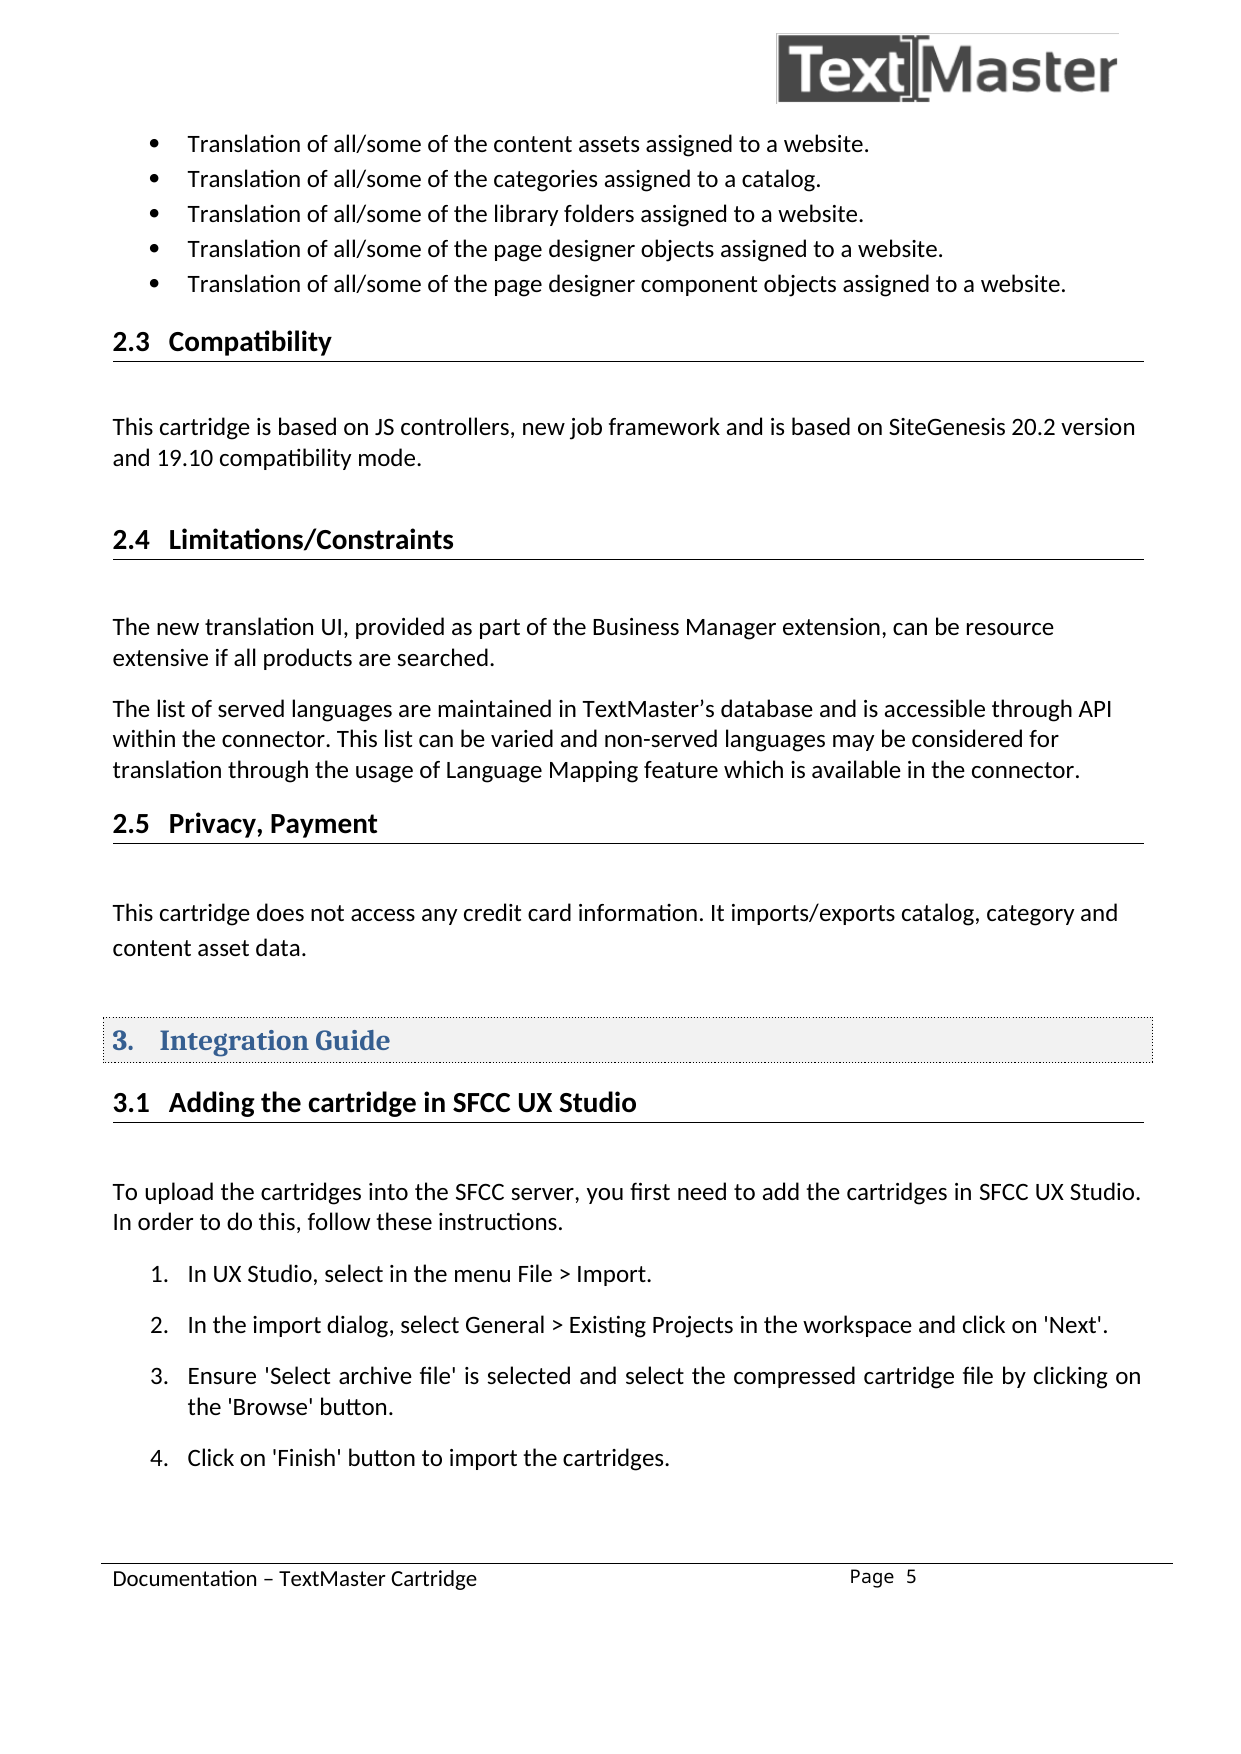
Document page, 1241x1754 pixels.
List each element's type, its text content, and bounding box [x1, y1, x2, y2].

subtitle Privacy, Payment [112, 805, 1144, 844]
list In UX Studio, select in the menu File > Import. [150, 1258, 1144, 1288]
text The new translation UI, provided as part of the Business Manager extension, can be resource extensive if all products are searched. [112, 611, 1144, 672]
subtitle Limitations/Constraints [112, 521, 1144, 560]
subtitle Integration Guide [103, 1017, 1153, 1063]
text The list of served languages are maintained in TextMaster’s database and is accessible through API within the connector. This list can be varied and non-served languages may be considered for translation through the usage of Language Mapping feature which is available in the connector. [112, 693, 1144, 784]
picture [775, 33, 1119, 104]
subtitle Compatibility [112, 323, 1144, 362]
list Translation of all/some of the categories assigned to a catalog. [150, 163, 1144, 193]
list Translation of all/some of the library folders assigned to a website. [150, 198, 1144, 228]
list Translation of all/some of the content assets assigned to a website. [150, 128, 1144, 158]
list Ensure 'Select archive file' is selected and select the compressed cartridge file by clicking on the 'Browse' button. [150, 1360, 1144, 1421]
list Translation of all/some of the page designer objects assigned to a website. [150, 233, 1144, 263]
text To upload the cartridges into the SFCC server, you first need to add the cartridges in SFCC UX Studio. In order to do this, follow these instructions. [112, 1176, 1144, 1237]
list Translation of all/some of the page designer component objects assigned to a website. [150, 268, 1144, 298]
subtitle Adding the cartridge in SFCC UX Studio [112, 1084, 1144, 1123]
text This cartridge is based on JS controllers, new job framework and is based on SiteGenesis 20.2 version and 19.10 compatibility mode. [112, 411, 1144, 472]
list In the import dialog, select General > Existing Projects in the workspace and click on 'Next'. [150, 1309, 1144, 1339]
text This cartridge does not access any credit card information. It imports/exports catalog, category and content asset data. [112, 897, 1144, 963]
list Click on 'Finish' button to import the cartridges. [150, 1442, 1144, 1473]
